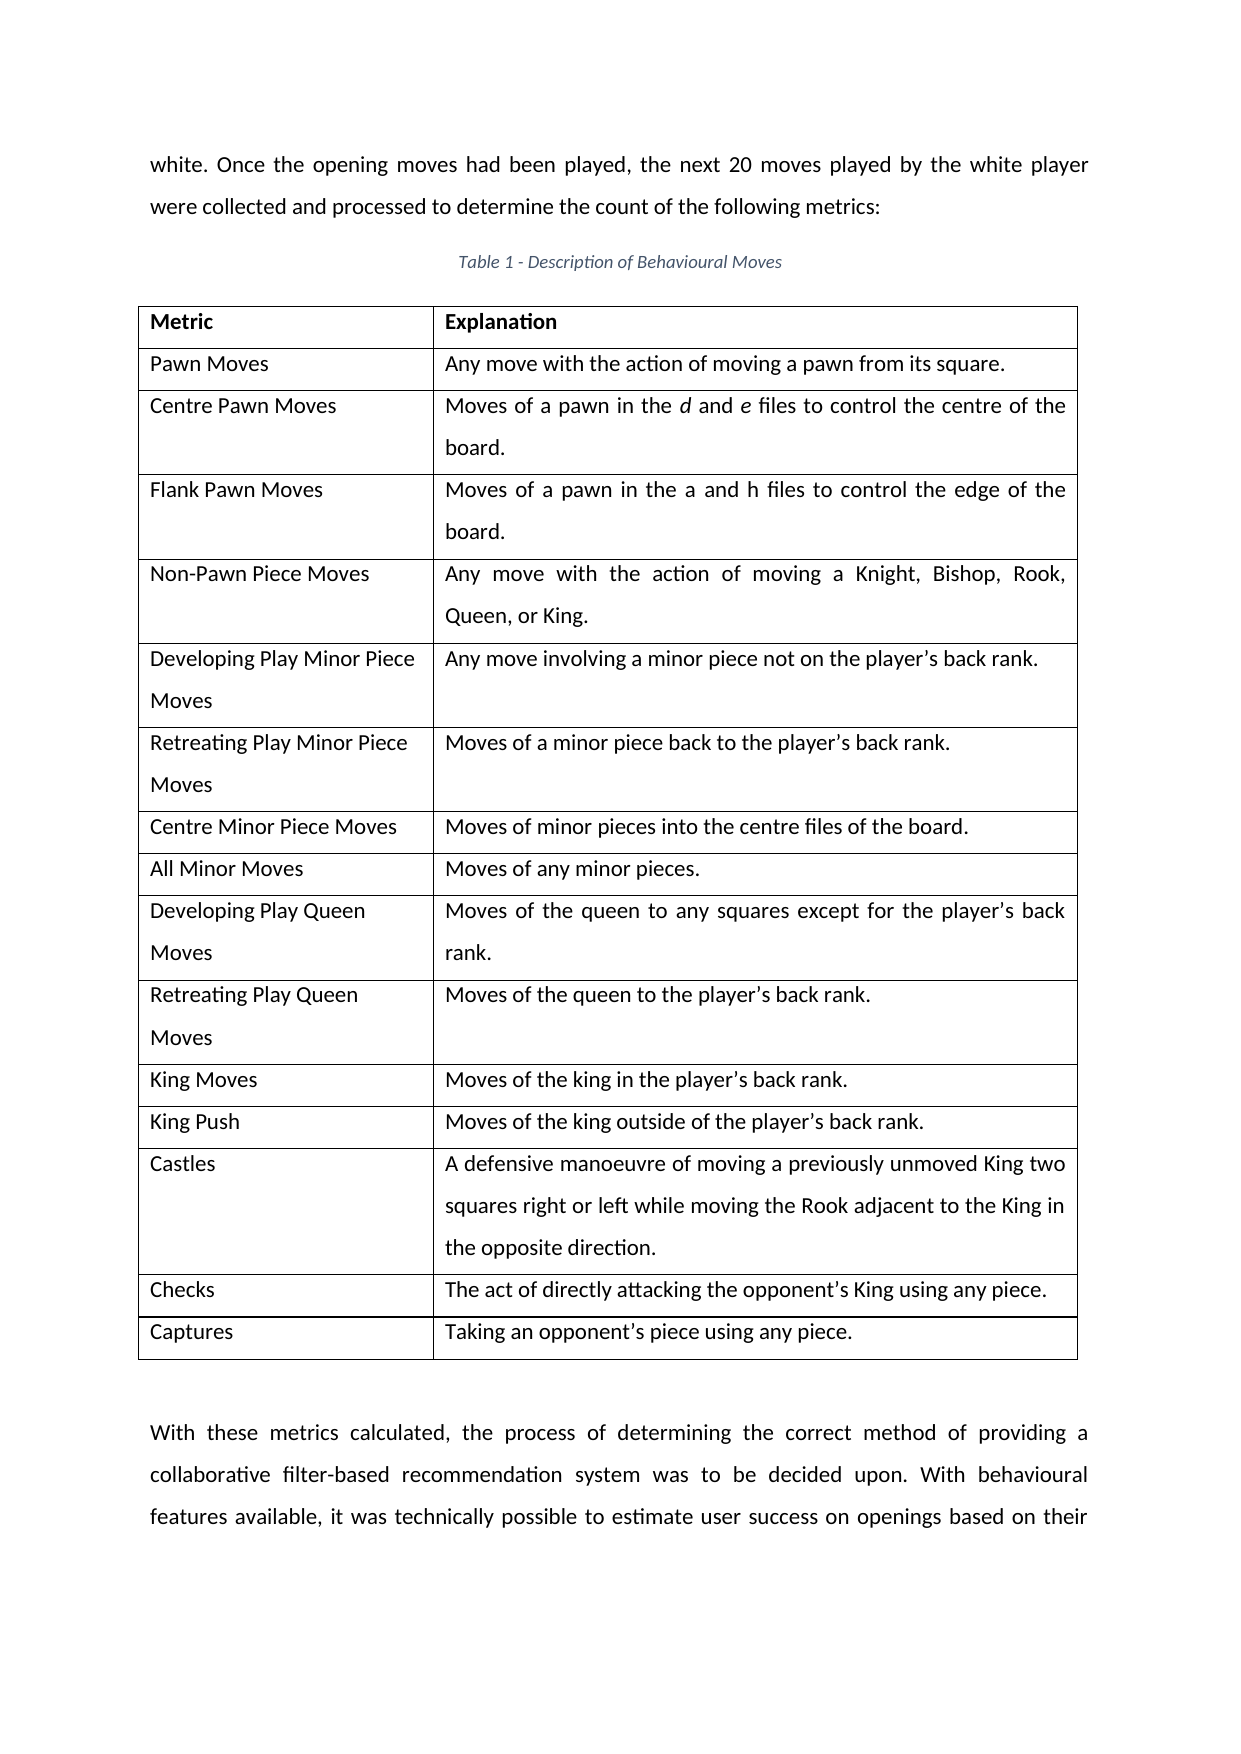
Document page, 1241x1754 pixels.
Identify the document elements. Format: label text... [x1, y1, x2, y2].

table_cell Captures [139, 1318, 433, 1359]
table_cell Moves of the king in the player’s back rank. [434, 1065, 1077, 1106]
table_cell Centre Pawn Moves [139, 391, 433, 474]
table_cell Moves of the king outside of the player’s back rank. [434, 1107, 1077, 1148]
table_cell Moves of minor pieces into the centre files of the board. [434, 812, 1077, 853]
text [150, 1418, 1090, 1530]
table_cell King Push [139, 1107, 433, 1148]
table_cell Retreating Play Minor Piece Moves [139, 728, 433, 811]
table_cell King Moves [139, 1065, 433, 1106]
table_cell Moves of the queen to the player’s back rank. [434, 981, 1077, 1064]
table_cell Any move with the action of moving a pawn from its square. [434, 349, 1077, 390]
table_cell Castles [139, 1149, 433, 1274]
table_cell Moves of any minor pieces. [434, 854, 1077, 895]
table_cell Retreating Play Queen Moves [139, 981, 433, 1064]
table_cell Non-Pawn Piece Moves [139, 560, 433, 643]
table_cell The act of directly attacking the opponent’s King using any piece. [434, 1275, 1077, 1316]
table_header Metric [139, 307, 433, 348]
table_header Explanation [434, 307, 1077, 348]
table_cell Moves of a pawn in the a and h files to control the edge of the board. [434, 475, 1077, 558]
table_cell A defensive manoeuvre of moving a previously unmoved King two squares right or left while moving the Rook adjacent to the King in the opposite direction. [434, 1149, 1077, 1274]
table_cell Any move with the action of moving a Knight, Bishop, Rook, Queen, or King. [434, 560, 1077, 643]
table_cell Checks [139, 1275, 433, 1316]
table_cell Moves of a minor piece back to the player’s back rank. [434, 728, 1077, 811]
table_cell Developing Play Minor Piece Moves [139, 644, 433, 727]
table_cell Taking an opponent’s piece using any piece. [434, 1318, 1077, 1359]
table_cell All Minor Moves [139, 854, 433, 895]
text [150, 150, 1090, 220]
table_cell Pawn Moves [139, 349, 433, 390]
table_cell Any move involving a minor piece not on the player’s back rank. [434, 644, 1077, 727]
table_cell Centre Minor Piece Moves [139, 812, 433, 853]
table_cell Moves of the queen to any squares except for the player’s back rank. [434, 896, 1077, 979]
table_cell Developing Play Queen Moves [139, 896, 433, 979]
table_cell Moves of a pawn in the d and e files to control the centre of the board. [434, 391, 1077, 474]
table_cell Flank Pawn Moves [139, 475, 433, 558]
